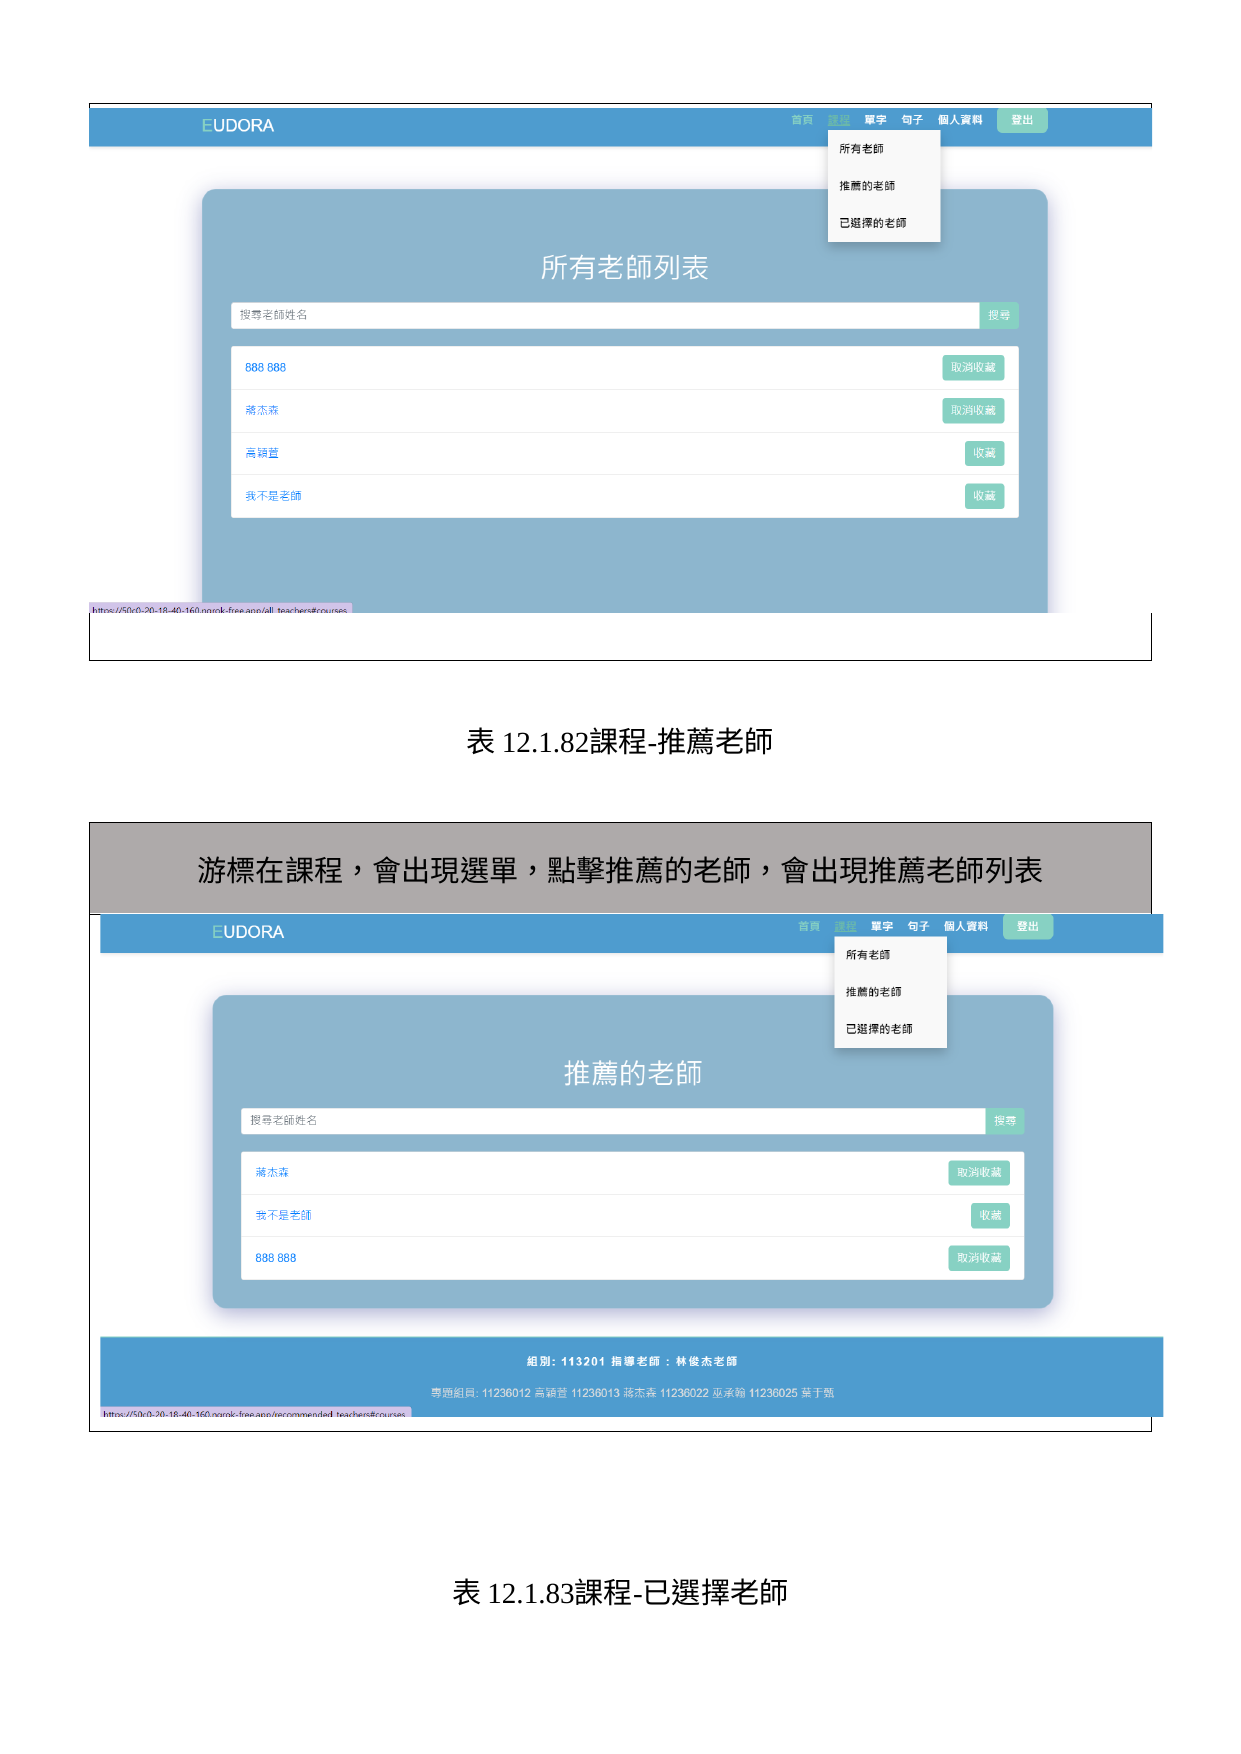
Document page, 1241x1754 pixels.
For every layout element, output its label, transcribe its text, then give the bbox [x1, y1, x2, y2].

picture [89, 108, 1153, 613]
table_cell [90, 915, 1151, 1431]
table_cell [90, 613, 1151, 660]
table_header 游標在課程，會出現選單，點擊推薦的老師，會出現推薦老師列表 [90, 823, 1151, 913]
picture [100, 914, 1164, 1417]
table_cell [90, 104, 1151, 108]
